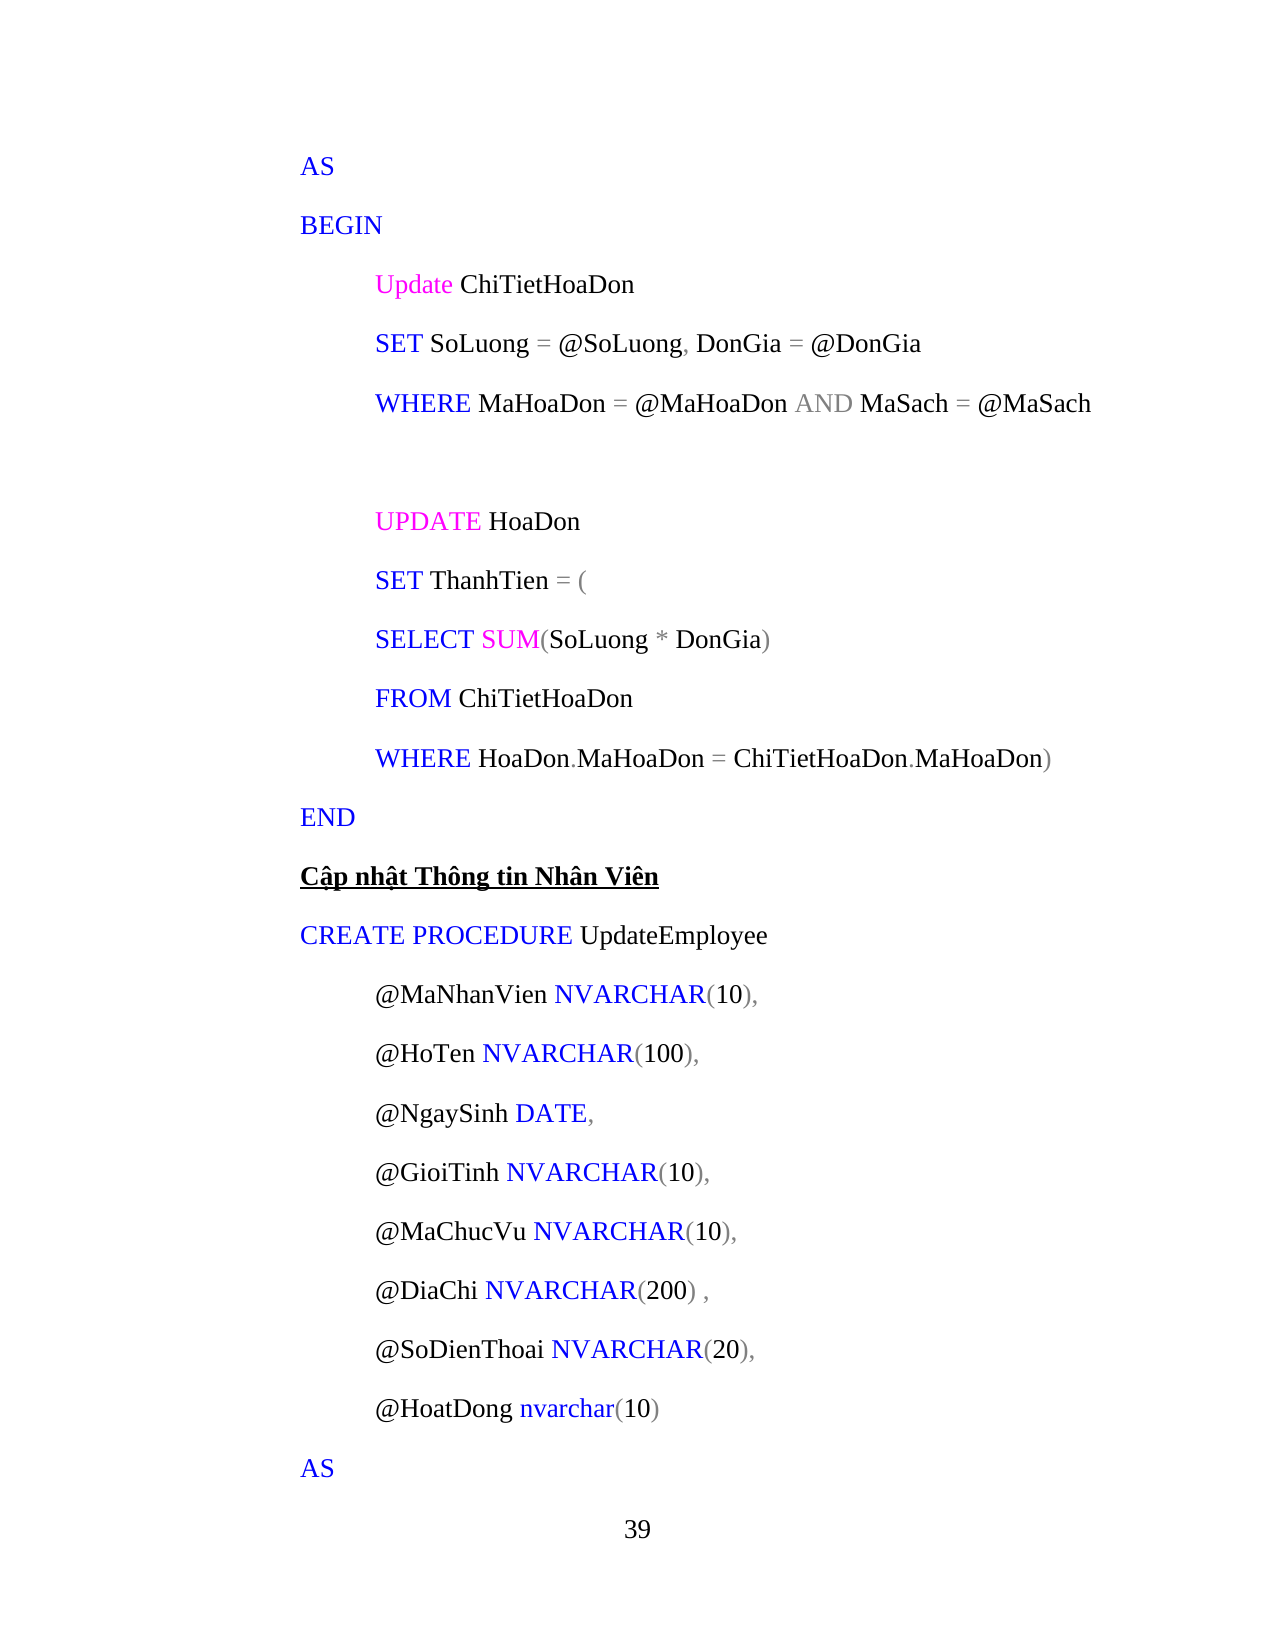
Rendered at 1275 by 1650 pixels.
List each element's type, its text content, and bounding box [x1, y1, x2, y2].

text WHERE HoaDon.MaHoaDon = ChiTietHoaDon.MaHoaDon) [300, 742, 1125, 773]
text SET SoLuong = @SoLuong, DonGia = @DonGia [300, 327, 1125, 359]
text @GioiTinh NVARCHAR(10), [300, 1156, 1125, 1187]
text @MaChucVu NVARCHAR(10), [300, 1215, 1125, 1246]
text CREATE PROCEDURE UpdateEmployee [300, 919, 1125, 950]
text WHERE MaHoaDon = @MaHoaDon AND MaSach = @MaSach [300, 387, 1125, 418]
text FROM ChiTietHoaDon [300, 682, 1125, 714]
text @MaNhanVien NVARCHAR(10), [300, 978, 1125, 1009]
text AS [300, 1452, 1125, 1483]
text SELECT SUM(SoLuong * DonGia) [300, 623, 1125, 654]
text @SoDienThoai NVARCHAR(20), [300, 1333, 1125, 1364]
text UPDATE HoaDon [300, 505, 1125, 536]
text SET ThanhTien = ( [300, 564, 1125, 595]
text @HoTen NVARCHAR(100), [300, 1037, 1125, 1069]
text END [300, 801, 1125, 832]
text Update ChiTietHoaDon [300, 268, 1125, 299]
text @DiaChi NVARCHAR(200) , [300, 1274, 1125, 1305]
text BEGIN [300, 209, 1125, 240]
text AS [300, 150, 1125, 181]
text @NgaySinh DATE, [300, 1097, 1125, 1128]
text @HoatDong nvarchar(10) [300, 1392, 1125, 1424]
text Cập nhật Thông tin Nhân Viên [300, 860, 1125, 891]
